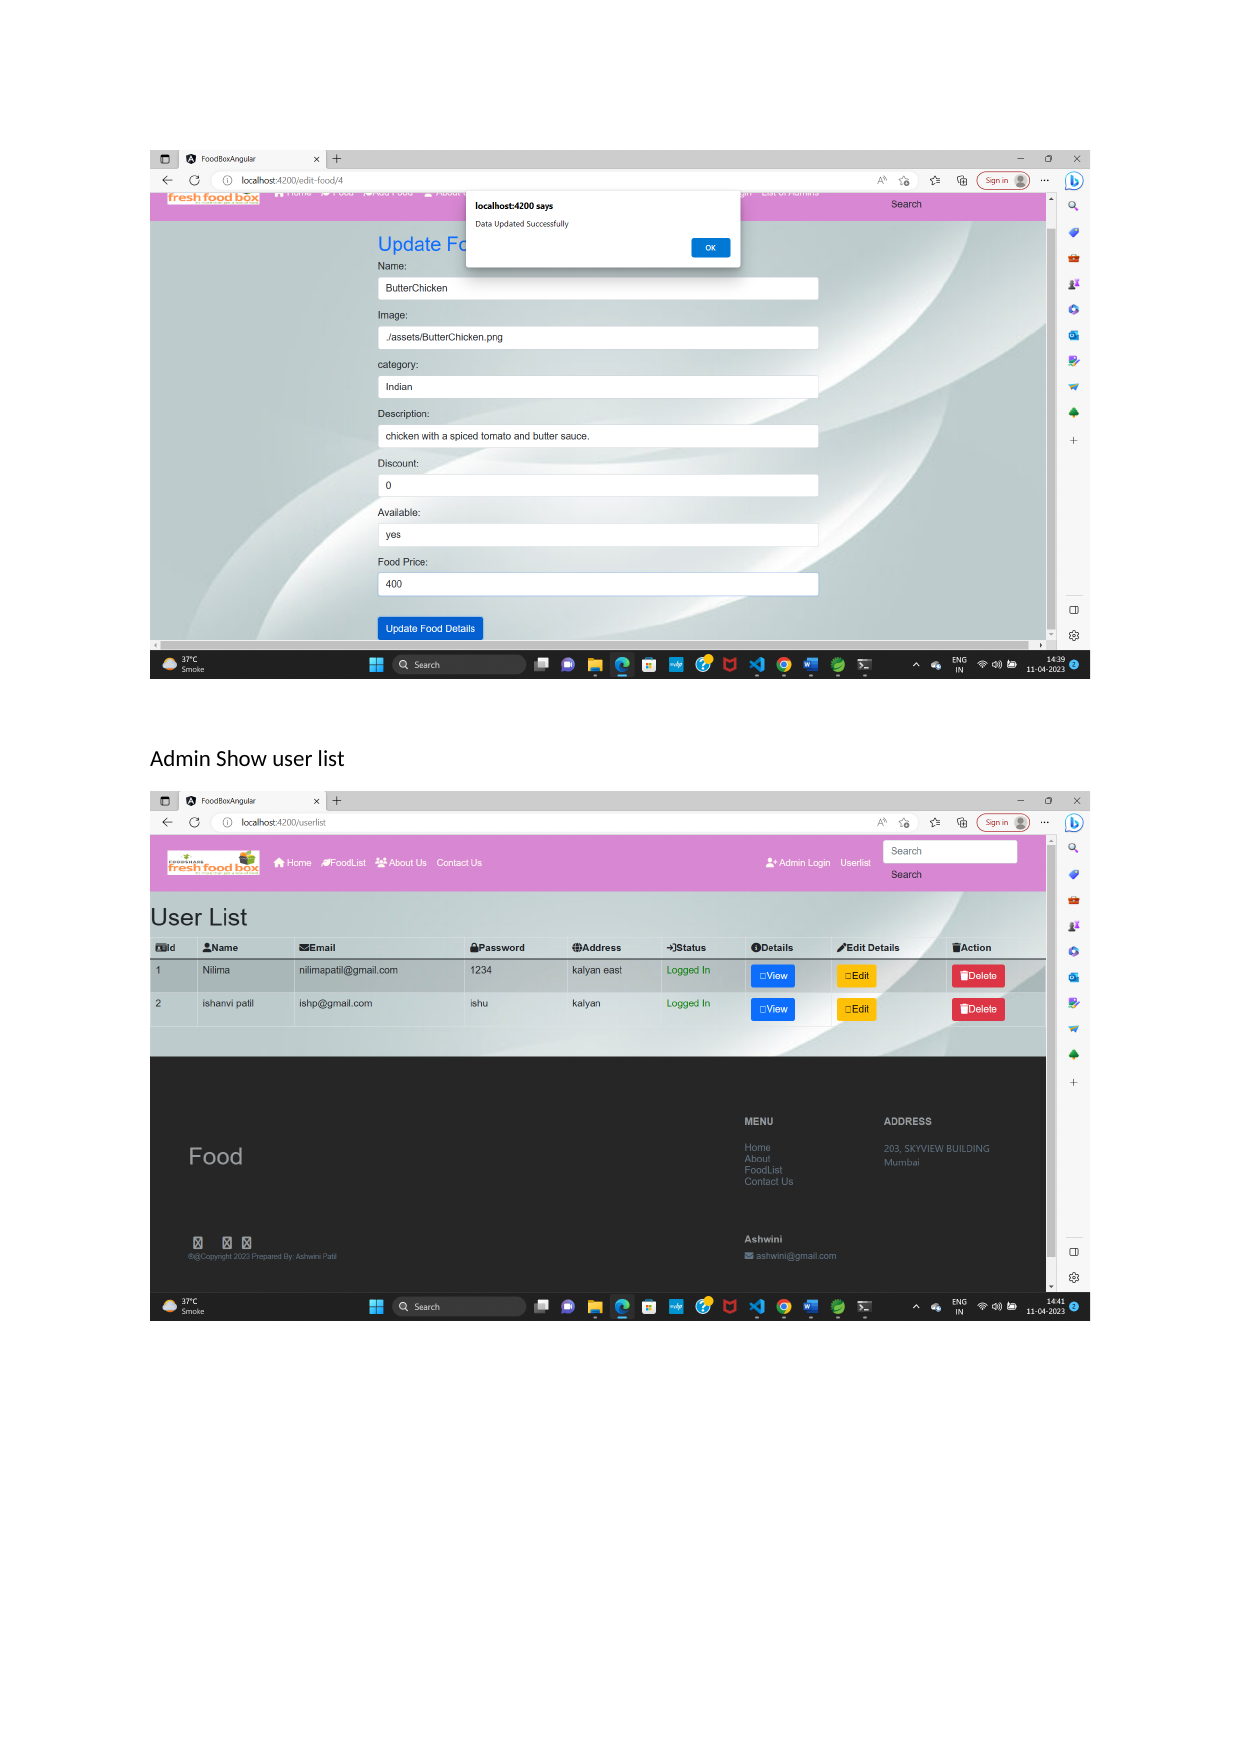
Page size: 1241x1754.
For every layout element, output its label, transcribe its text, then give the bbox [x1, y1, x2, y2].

text Admin Show user list [150, 744, 1090, 773]
picture [150, 150, 1091, 679]
picture [150, 791, 1091, 1321]
